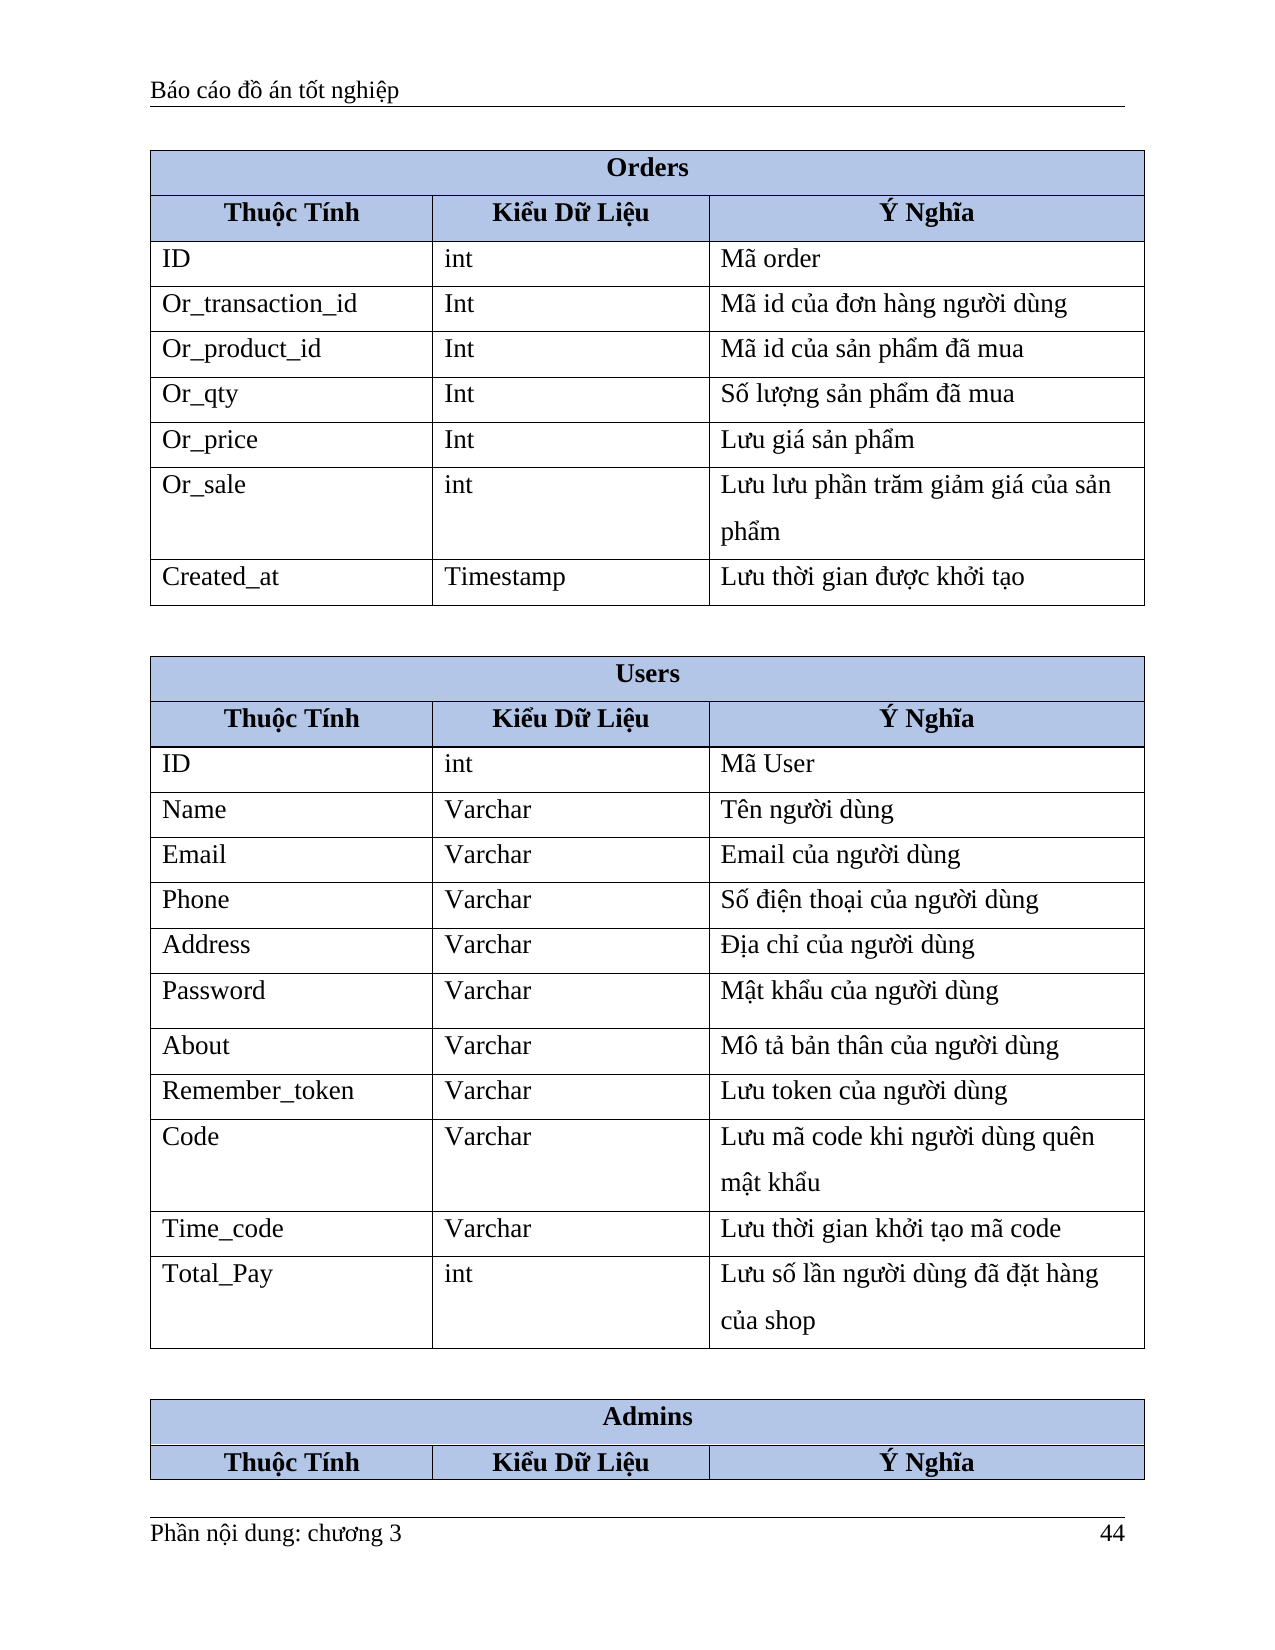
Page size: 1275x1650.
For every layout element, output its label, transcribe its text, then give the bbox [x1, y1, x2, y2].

table_cell About [151, 1029, 432, 1073]
table_cell Code [151, 1120, 432, 1211]
table_cell ID [151, 242, 432, 286]
table_cell Varchar [433, 1075, 709, 1119]
table_cell Remember_token [151, 1075, 432, 1119]
table_cell int [433, 242, 709, 286]
table_header Orders [151, 151, 1144, 195]
table_cell Địa chỉ của người dùng [710, 929, 1144, 973]
table_cell Varchar [433, 838, 709, 882]
table_cell Password [151, 974, 432, 1028]
table_cell Or_product_id [151, 332, 432, 377]
table_cell Or_qty [151, 378, 432, 422]
table_cell Varchar [433, 1212, 709, 1256]
table_cell Created_at [151, 560, 432, 604]
table_cell Mã order [710, 242, 1144, 286]
table_header Users [151, 657, 1144, 701]
table_cell Varchar [433, 793, 709, 837]
table_cell Mật khẩu của người dùng [710, 974, 1144, 1028]
table_cell Address [151, 929, 432, 973]
table_cell Int [433, 332, 709, 377]
table_cell Kiểu Dữ Liệu [433, 702, 709, 746]
table_cell Mã id của đơn hàng người dùng [710, 287, 1144, 331]
table_cell Lưu token của người dùng [710, 1075, 1144, 1119]
table_cell Int [433, 378, 709, 422]
table_cell Varchar [433, 974, 709, 1028]
table_cell Timestamp [433, 560, 709, 604]
table_cell Varchar [433, 1120, 709, 1211]
table_cell Mã User [710, 748, 1144, 792]
table_cell Kiểu Dữ Liệu [433, 196, 709, 241]
table_cell Lưu số lần người dùng đã đặt hàng của shop [710, 1257, 1144, 1348]
table_cell int [433, 468, 709, 559]
table_cell Or_sale [151, 468, 432, 559]
table_cell Ý Nghĩa [710, 702, 1144, 746]
table_cell Lưu thời gian khởi tạo mã code [710, 1212, 1144, 1256]
table_cell int [433, 1257, 709, 1348]
table_cell Số lượng sản phẩm đã mua [710, 378, 1144, 422]
table_cell Ý Nghĩa [710, 1446, 1144, 1479]
table_cell Email của người dùng [710, 838, 1144, 882]
table_cell Varchar [433, 1029, 709, 1073]
table_cell Tên người dùng [710, 793, 1144, 837]
table_cell Or_transaction_id [151, 287, 432, 331]
table_cell Lưu lưu phần trăm giảm giá của sản phẩm [710, 468, 1144, 559]
table_cell Số điện thoại của người dùng [710, 883, 1144, 928]
table_cell Thuộc Tính [151, 1446, 432, 1479]
table_cell Varchar [433, 929, 709, 973]
table_cell Email [151, 838, 432, 882]
table_cell Int [433, 287, 709, 331]
table_cell Time_code [151, 1212, 432, 1256]
table_cell int [433, 748, 709, 792]
table_cell ID [151, 748, 432, 792]
table_cell Thuộc Tính [151, 196, 432, 241]
table_cell Or_price [151, 423, 432, 467]
table_cell Phone [151, 883, 432, 928]
table_cell Kiểu Dữ Liệu [433, 1446, 709, 1479]
table_header Admins [151, 1400, 1144, 1444]
table_cell Mã id của sản phẩm đã mua [710, 332, 1144, 377]
table_cell Name [151, 793, 432, 837]
table_cell Lưu thời gian được khởi tạo [710, 560, 1144, 604]
table_cell Mô tả bản thân của người dùng [710, 1029, 1144, 1073]
table_cell Ý Nghĩa [710, 196, 1144, 241]
table_cell Varchar [433, 883, 709, 928]
table_cell Thuộc Tính [151, 702, 432, 746]
table_cell Lưu giá sản phẩm [710, 423, 1144, 467]
table_cell Lưu mã code khi người dùng quên mật khẩu [710, 1120, 1144, 1211]
table_cell Total_Pay [151, 1257, 432, 1348]
table_cell Int [433, 423, 709, 467]
